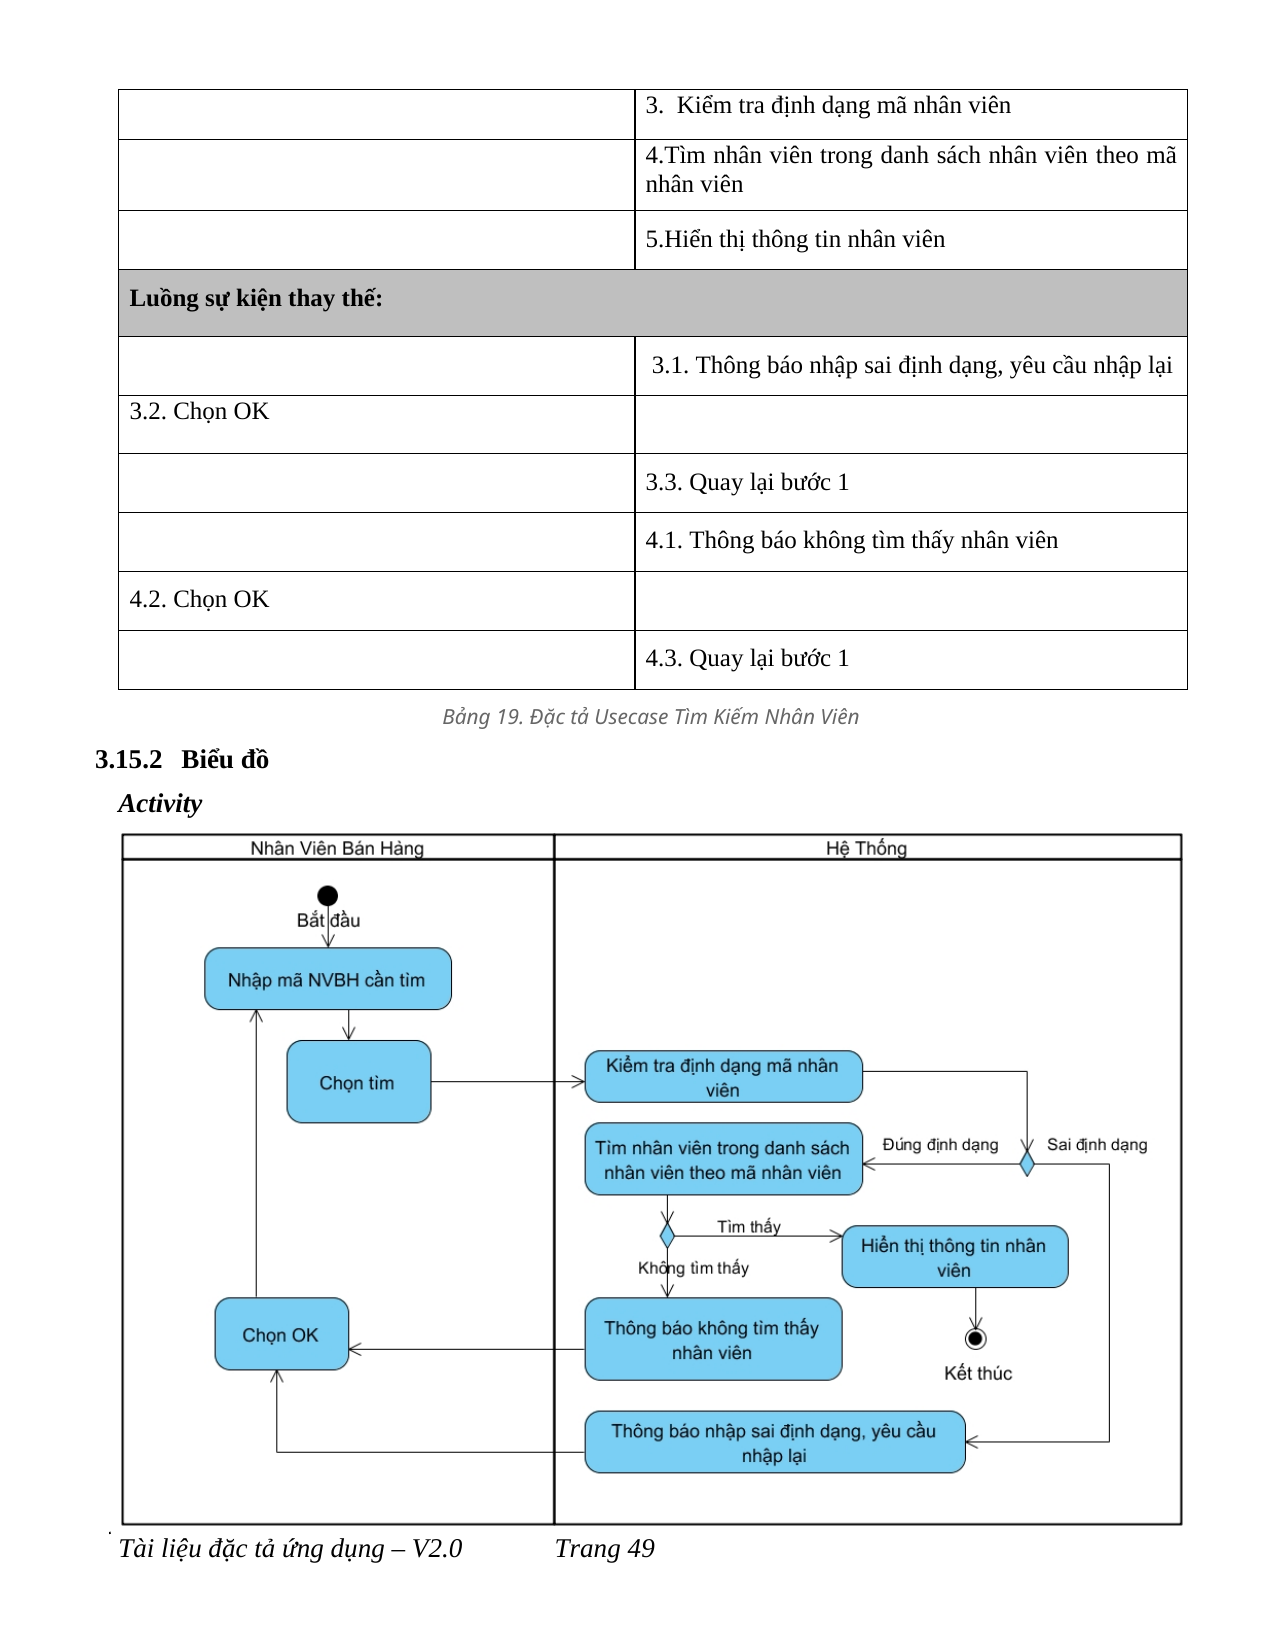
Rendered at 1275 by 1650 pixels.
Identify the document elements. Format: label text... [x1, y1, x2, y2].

table_cell [119, 140, 634, 210]
text Biểu đồ [162, 743, 1186, 774]
table_cell 3.3. Quay lại bước 1 [636, 454, 1187, 512]
table_cell 3.1. Thông báo nhập sai định dạng, yêu cầu nhập lại [636, 337, 1187, 395]
table_cell 4.2. Chọn OK [119, 572, 634, 630]
table_cell 3.2. Chọn OK [119, 396, 634, 453]
table_cell [119, 631, 634, 689]
text Activity [118, 787, 1186, 818]
subtitle Bảng 19. Đặc tả Usecase Tìm Kiếm Nhân Viên [118, 702, 1186, 731]
table_cell [636, 396, 1187, 453]
table_cell 4.Tìm nhân viên trong danh sách nhân viên theo mã nhân viên [636, 140, 1187, 210]
table_cell [119, 90, 634, 139]
table_cell [119, 211, 634, 269]
table_cell [636, 572, 1187, 630]
table_cell Luồng sự kiện thay thế: [119, 270, 1187, 336]
table_cell 4.1. Thông báo không tìm thấy nhân viên [636, 513, 1187, 571]
table_cell 3. Kiểm tra định dạng mã nhân viên [636, 90, 1187, 139]
table_cell 4.3. Quay lại bước 1 [636, 631, 1187, 689]
table_cell [119, 454, 634, 512]
picture [118, 830, 1187, 1530]
table_cell [119, 337, 634, 395]
table_cell 5.Hiển thị thông tin nhân viên [636, 211, 1187, 269]
table_cell [119, 513, 634, 571]
